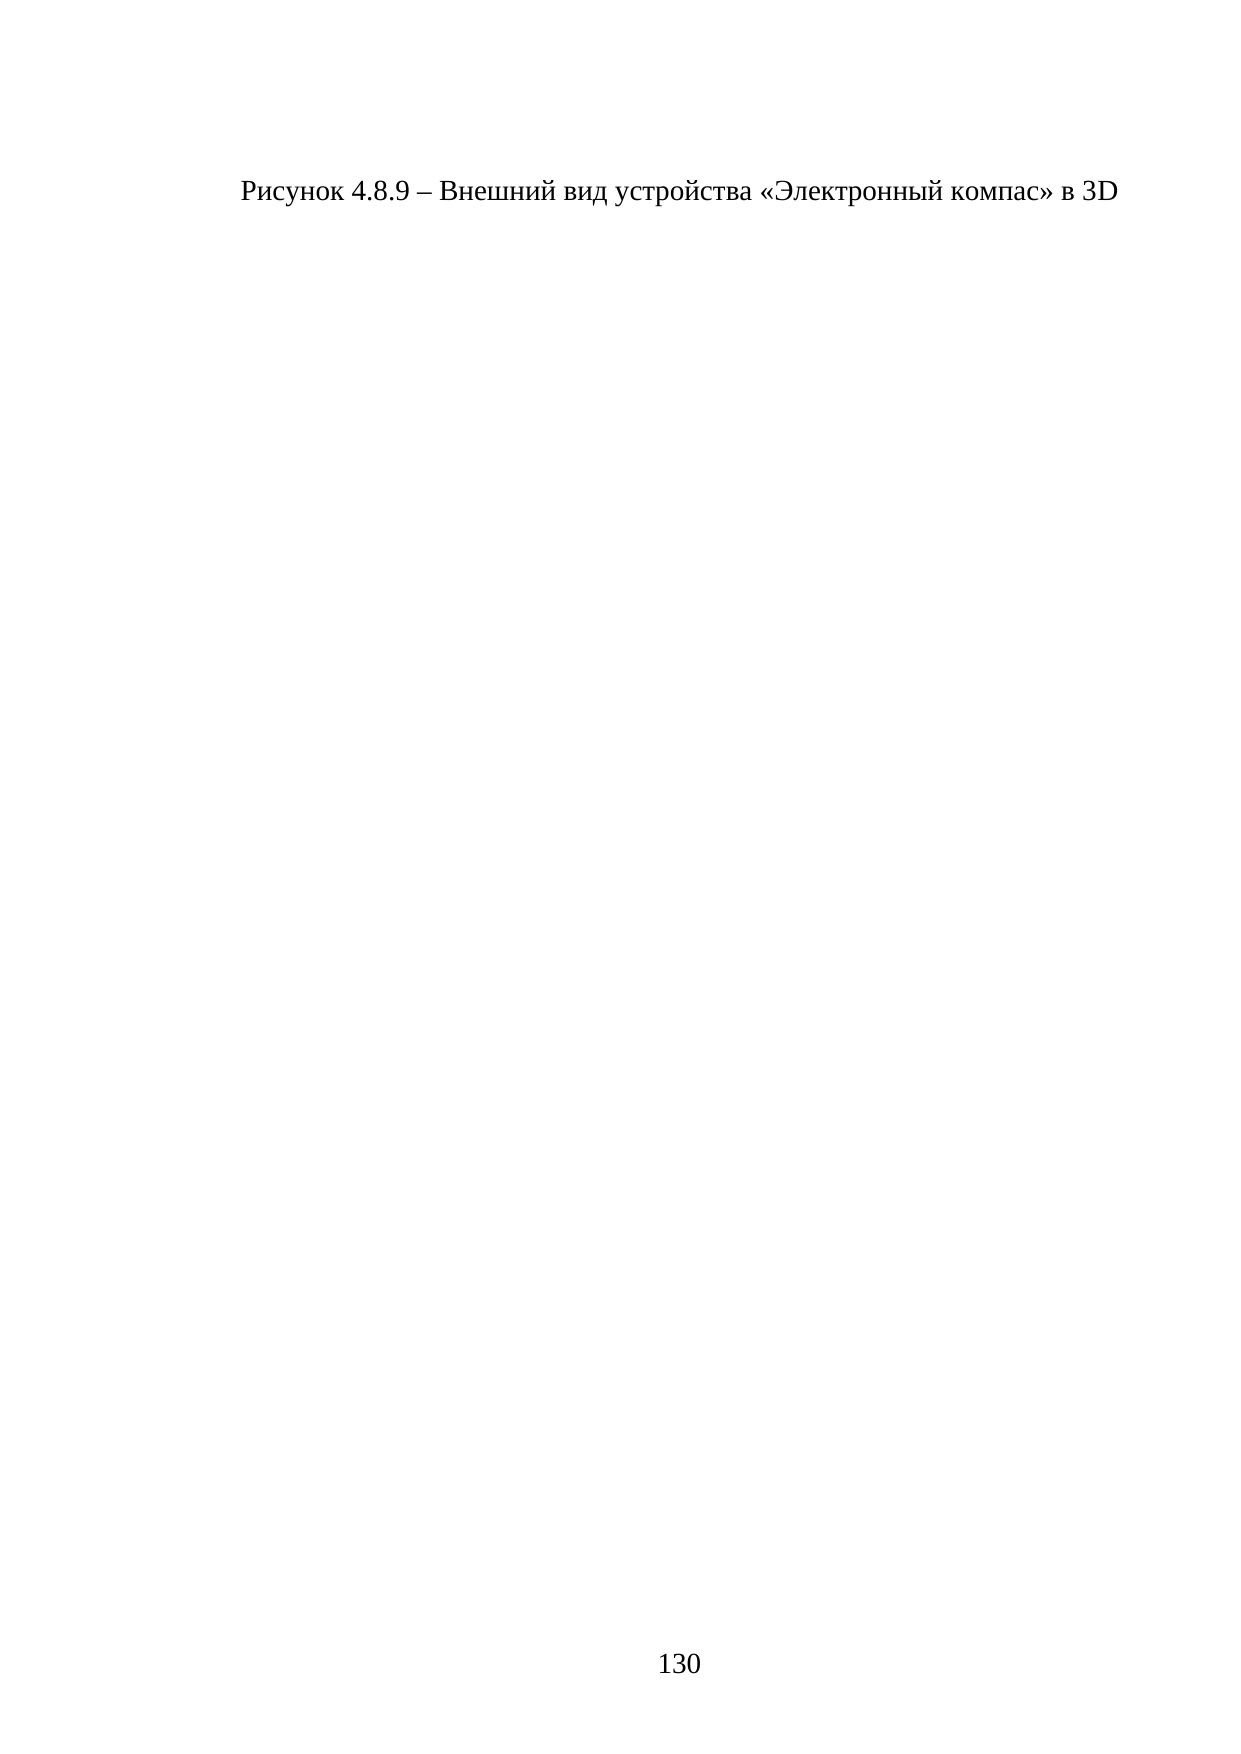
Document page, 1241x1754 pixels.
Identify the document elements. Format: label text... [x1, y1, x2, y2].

text Рисунок 4.8.9 – Внешний вид устройства «Электронный компас» в 3D [177, 173, 1181, 206]
